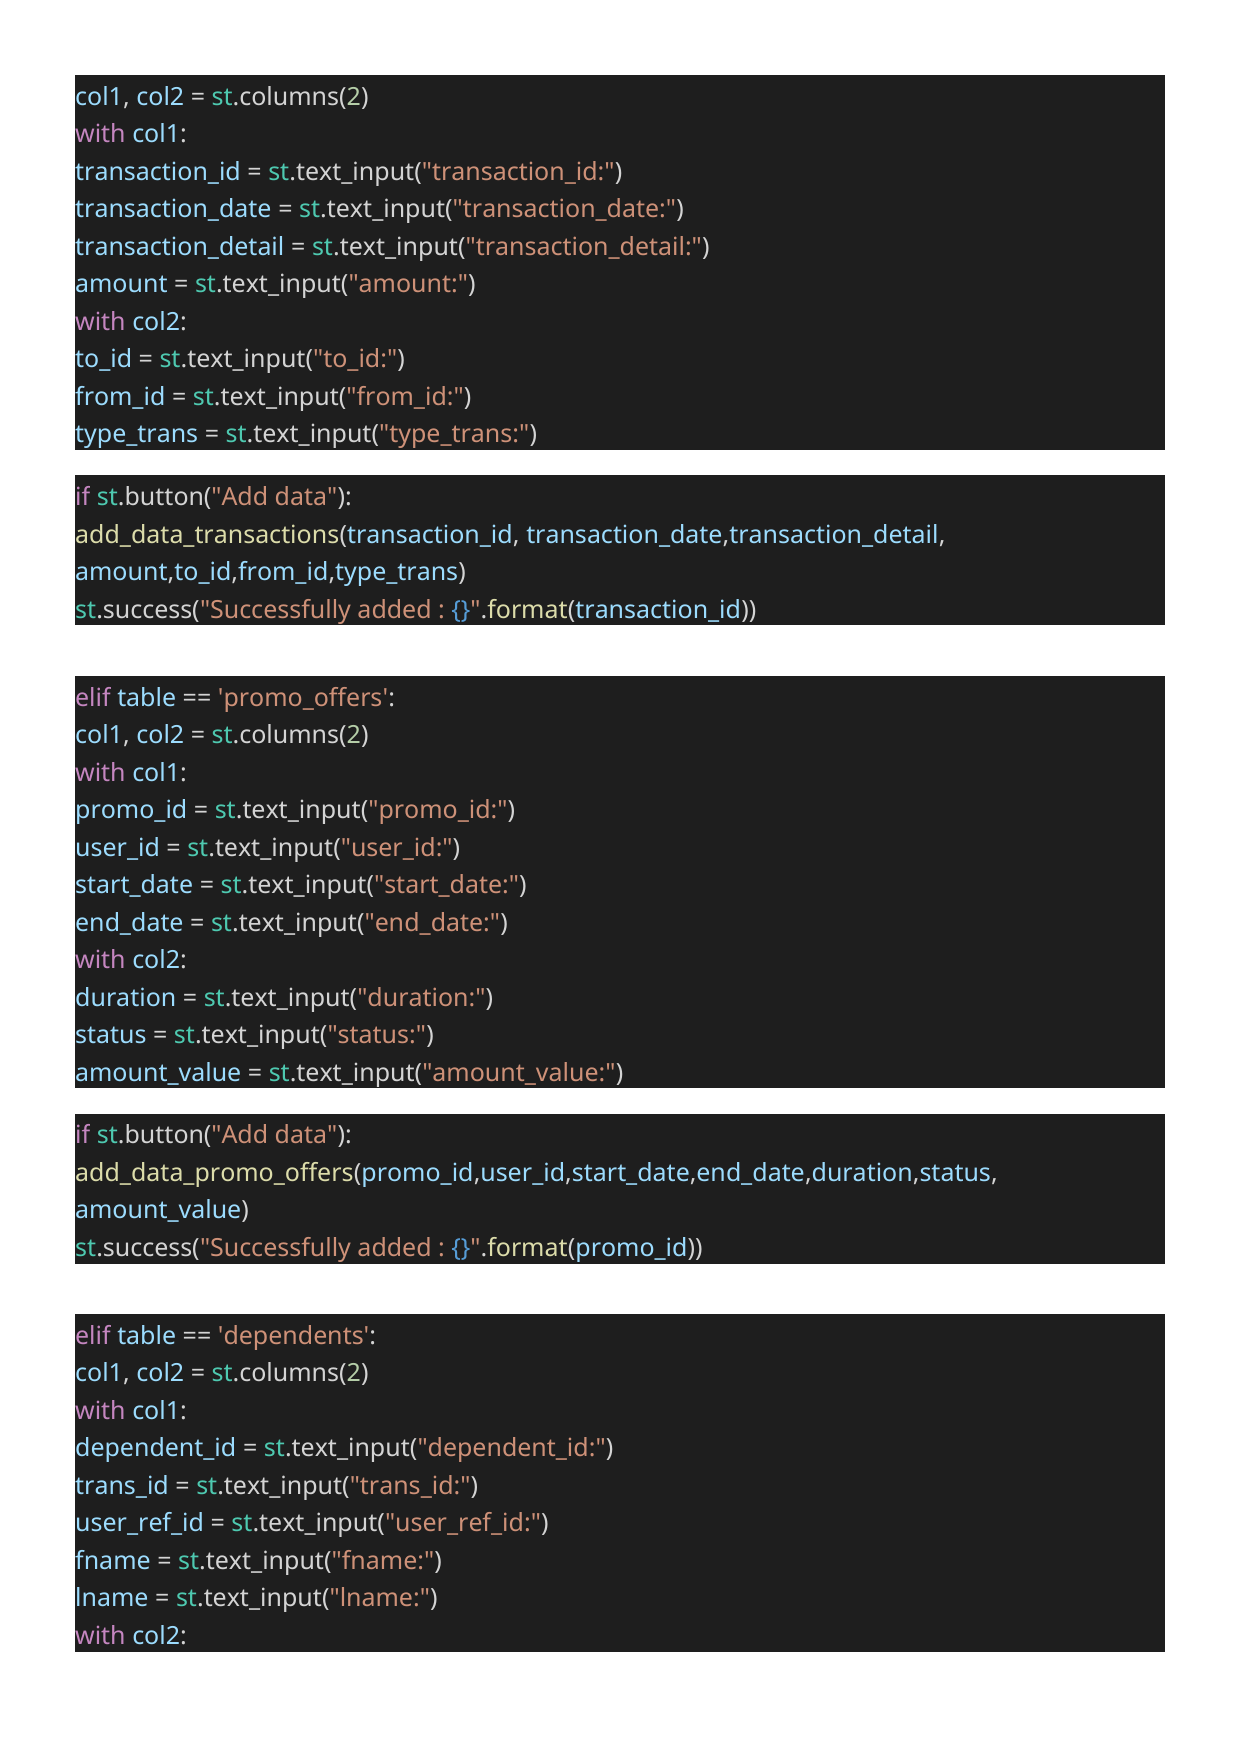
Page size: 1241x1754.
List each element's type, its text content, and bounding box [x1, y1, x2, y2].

text with col2: [75, 938, 1165, 976]
text col1, col2 = st.columns(2) [75, 1352, 1165, 1389]
text with col2: [75, 1614, 1165, 1652]
text amount_value = st.text_input("amount_value:") [75, 1051, 1165, 1088]
text dependent_id = st.text_input("dependent_id:") [75, 1427, 1165, 1464]
text amount = st.text_input("amount:") [75, 262, 1165, 300]
text duration = st.text_input("duration:") [75, 976, 1165, 1013]
text st.success("Successfully added : {}".format(promo_id)) [75, 1226, 1165, 1264]
text type_trans = st.text_input("type_trans:") [75, 412, 1165, 450]
text col1, col2 = st.columns(2) [75, 713, 1165, 751]
text if st.button("Add data"): [75, 1114, 1165, 1151]
text transaction_detail = st.text_input("transaction_detail:") [75, 225, 1165, 262]
text to_id = st.text_input("to_id:") [75, 337, 1165, 375]
text transaction_id = st.text_input("transaction_id:") [75, 150, 1165, 187]
text fname = st.text_input("fname:") [75, 1539, 1165, 1577]
text elif table == 'dependents': [75, 1314, 1165, 1352]
text if st.button("Add data"): [75, 475, 1165, 513]
text lname = st.text_input("lname:") [75, 1577, 1165, 1614]
text from_id = st.text_input("from_id:") [75, 375, 1165, 412]
text transaction_date = st.text_input("transaction_date:") [75, 187, 1165, 225]
text with col1: [75, 112, 1165, 150]
text with col1: [75, 751, 1165, 788]
text end_date = st.text_input("end_date:") [75, 901, 1165, 938]
text start_date = st.text_input("start_date:") [75, 863, 1165, 901]
text trans_id = st.text_input("trans_id:") [75, 1464, 1165, 1502]
text user_id = st.text_input("user_id:") [75, 826, 1165, 863]
text with col2: [75, 300, 1165, 337]
text add_data_promo_offers(promo_id,user_id,start_date,end_date,duration,status, amount_value) [75, 1151, 1165, 1226]
text col1, col2 = st.columns(2) [75, 75, 1165, 112]
text add_data_transactions(transaction_id, transaction_date,transaction_detail, amount,to_id,from_id,type_trans) [75, 513, 1165, 588]
text with col1: [75, 1389, 1165, 1427]
text elif table == 'promo_offers': [75, 676, 1165, 713]
text st.success("Successfully added : {}".format(transaction_id)) [75, 588, 1165, 625]
text status = st.text_input("status:") [75, 1013, 1165, 1051]
text promo_id = st.text_input("promo_id:") [75, 788, 1165, 826]
text user_ref_id = st.text_input("user_ref_id:") [75, 1502, 1165, 1539]
